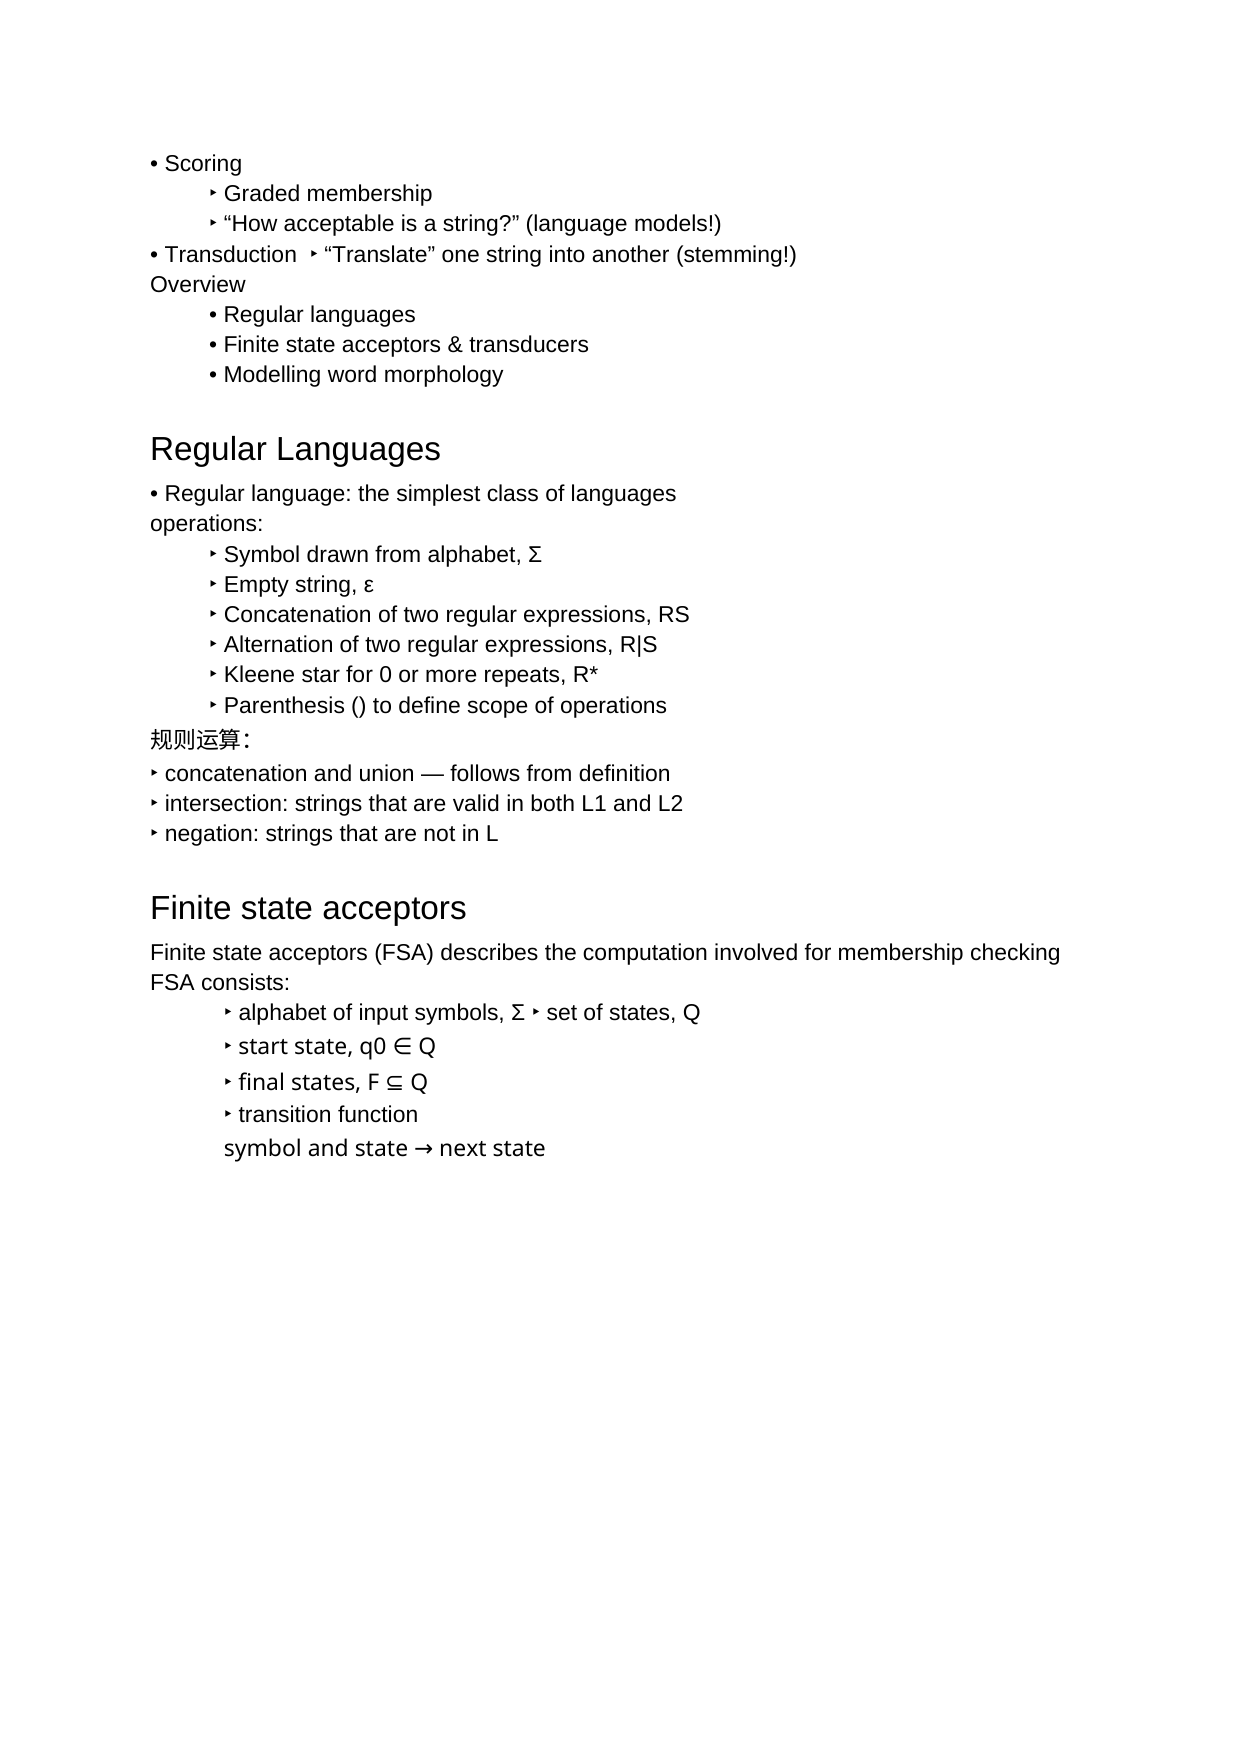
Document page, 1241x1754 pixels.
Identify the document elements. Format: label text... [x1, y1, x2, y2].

text ‣ negation: strings that are not in L [150, 820, 1090, 847]
text • Finite state acceptors & transducers [209, 331, 1090, 358]
text ‣ Symbol drawn from alphabet, Σ [209, 541, 1090, 567]
text ‣ Alternation of two regular expressions, R|S [209, 631, 1090, 657]
subtitle Finite state acceptors [150, 888, 1090, 926]
text • Scoring [150, 150, 1090, 176]
text Overview [150, 271, 1090, 297]
text 规则运算： [150, 722, 1090, 755]
text ‣ Graded membership [209, 180, 1090, 207]
subtitle Regular Languages [150, 429, 1090, 468]
text ‣ Concatenation of two regular expressions, RS [209, 601, 1090, 627]
text ‣ Kleene star for 0 or more repeats, R* [209, 661, 1090, 688]
text symbol and state → next state [224, 1132, 1090, 1163]
text ‣ final states, F ⊆ Q [224, 1066, 1090, 1097]
text operations: [150, 510, 1090, 537]
text ‣ “How acceptable is a string?” (language models!) [209, 210, 1090, 237]
text Finite state acceptors (FSA) describes the computation involved for membership checking [150, 939, 1090, 965]
text • Regular language: the simplest class of languages [150, 480, 1090, 506]
text • Modelling word morphology [209, 361, 1090, 388]
text • Transduction ‣ “Translate” one string into another (stemming!) [150, 241, 1090, 267]
text ‣ Parenthesis () to define scope of operations [209, 692, 1090, 718]
text • Regular languages [209, 301, 1090, 327]
text ‣ start state, q0 ∈ Q [224, 1029, 1090, 1061]
text FSA consists: [150, 969, 1090, 996]
text ‣ concatenation and union — follows from definition [150, 760, 1090, 786]
text ‣ alphabet of input symbols, Σ ‣ set of states, Q [224, 999, 1090, 1026]
text ‣ Empty string, ε [209, 571, 1090, 597]
text ‣ intersection: strings that are valid in both L1 and L2 [150, 790, 1090, 816]
text ‣ transition function [224, 1101, 1090, 1128]
